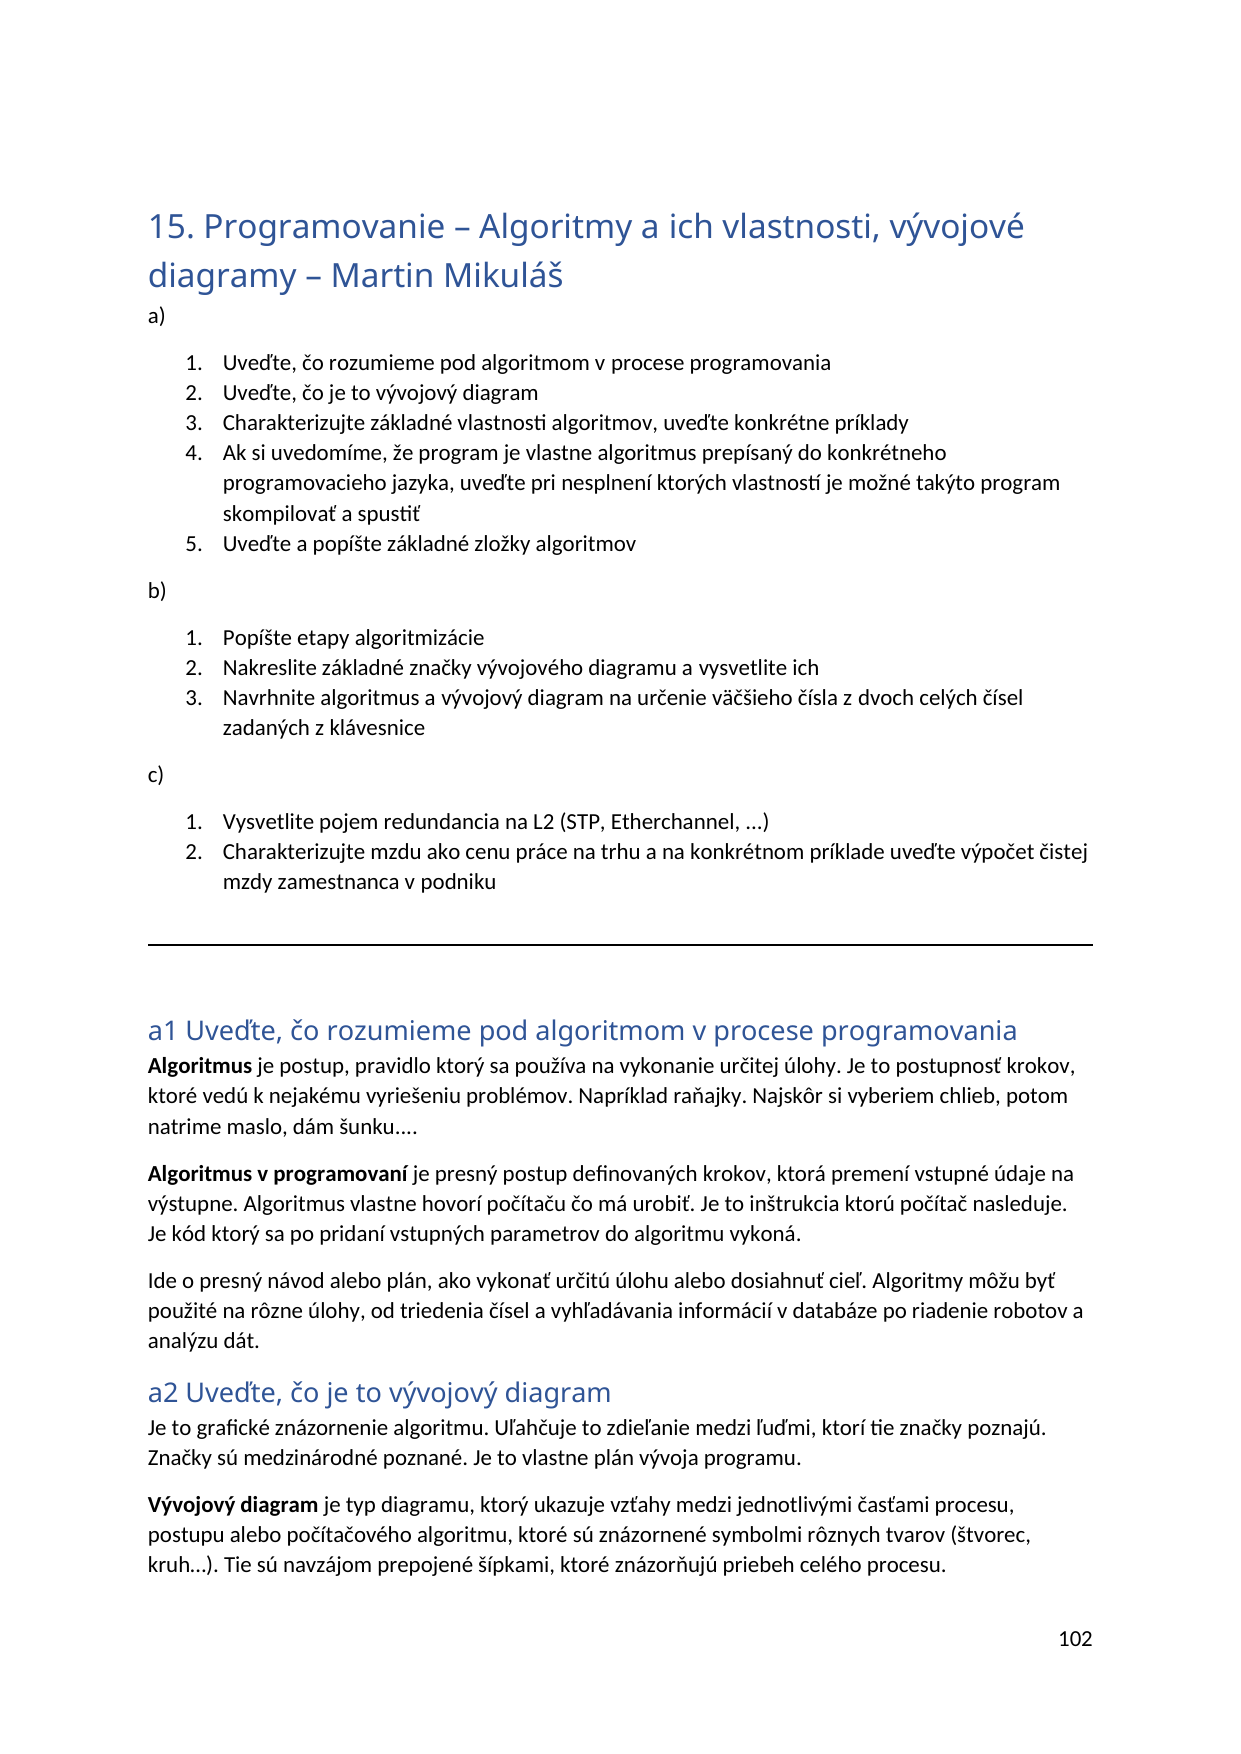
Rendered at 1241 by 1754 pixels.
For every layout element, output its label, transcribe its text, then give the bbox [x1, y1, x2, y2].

text Algoritmus v programovaní je presný postup definovaných krokov, ktorá premení vstupné údaje na výstupne. Algoritmus vlastne hovorí počítaču čo má urobiť. Je to inštrukcia ktorú počítač nasleduje. Je kód ktorý sa po pridaní vstupných parametrov do algoritmu vykoná. [148, 1159, 1093, 1247]
list Navrhnite algoritmus a vývojový diagram na určenie väčšieho čísla z dvoch celých čísel zadaných z klávesnice [185, 683, 1093, 741]
subtitle Uveďte, čo rozumieme pod algoritmom v procese programovania [148, 1012, 1093, 1048]
text a) [148, 301, 1093, 329]
list Ak si uvedomíme, že program je vlastne algoritmus prepísaný do konkrétneho programovacieho jazyka, uveďte pri nesplnení ktorých vlastností je možné takýto program skompilovať a spustiť [185, 438, 1093, 527]
subtitle Uveďte, čo je to vývojový diagram [148, 1373, 1093, 1410]
text Vývojový diagram je typ diagramu, ktorý ukazuje vzťahy medzi jednotlivými časťami procesu, postupu alebo počítačového algoritmu, ktoré sú znázornené symbolmi rôznych tvarov (štvorec, kruh…). Tie sú navzájom prepojené šípkami, ktoré znázorňujú priebeh celého procesu. [148, 1490, 1093, 1579]
text Ide o presný návod alebo plán, ako vykonať určitú úlohu alebo dosiahnuť cieľ. Algoritmy môžu byť použité na rôzne úlohy, od triedenia čísel a vyhľadávania informácií v databáze po riadenie robotov a analýzu dát. [148, 1266, 1093, 1354]
list Charakterizujte základné vlastnosti algoritmov, uveďte konkrétne príklady [185, 408, 1093, 436]
list Uveďte a popíšte základné zložky algoritmov [185, 529, 1093, 557]
list Uveďte, čo je to vývojový diagram [185, 378, 1093, 406]
list Vysvetlite pojem redundancia na L2 (STP, Etherchannel, ...) [185, 807, 1093, 835]
text b) [148, 576, 1093, 604]
text Algoritmus je postup, pravidlo ktorý sa používa na vykonanie určitej úlohy. Je to postupnosť krokov, ktoré vedú k nejakému vyriešeniu problémov. Napríklad raňajky. Najskôr si vyberiem chlieb, potom natrime maslo, dám šunku.... [148, 1051, 1093, 1140]
text c) [148, 760, 1093, 788]
list Charakterizujte mzdu ako cenu práce na trhu a na konkrétnom príklade uveďte výpočet čistej mzdy zamestnanca v podniku [185, 837, 1093, 895]
text Je to grafické znázornenie algoritmu. Uľahčuje to zdieľanie medzi ľuďmi, ktorí tie značky poznajú. Značky sú medzinárodné poznané. Je to vlastne plán vývoja programu. [148, 1413, 1093, 1471]
list Popíšte etapy algoritmizácie [185, 623, 1093, 651]
list Nakreslite základné značky vývojového diagramu a vysvetlite ich [185, 653, 1093, 681]
subtitle 15. Programovanie – Algoritmy a ich vlastnosti, vývojové diagramy – Martin Mikuláš [148, 203, 1093, 297]
list Uveďte, čo rozumieme pod algoritmom v procese programovania [185, 348, 1093, 376]
